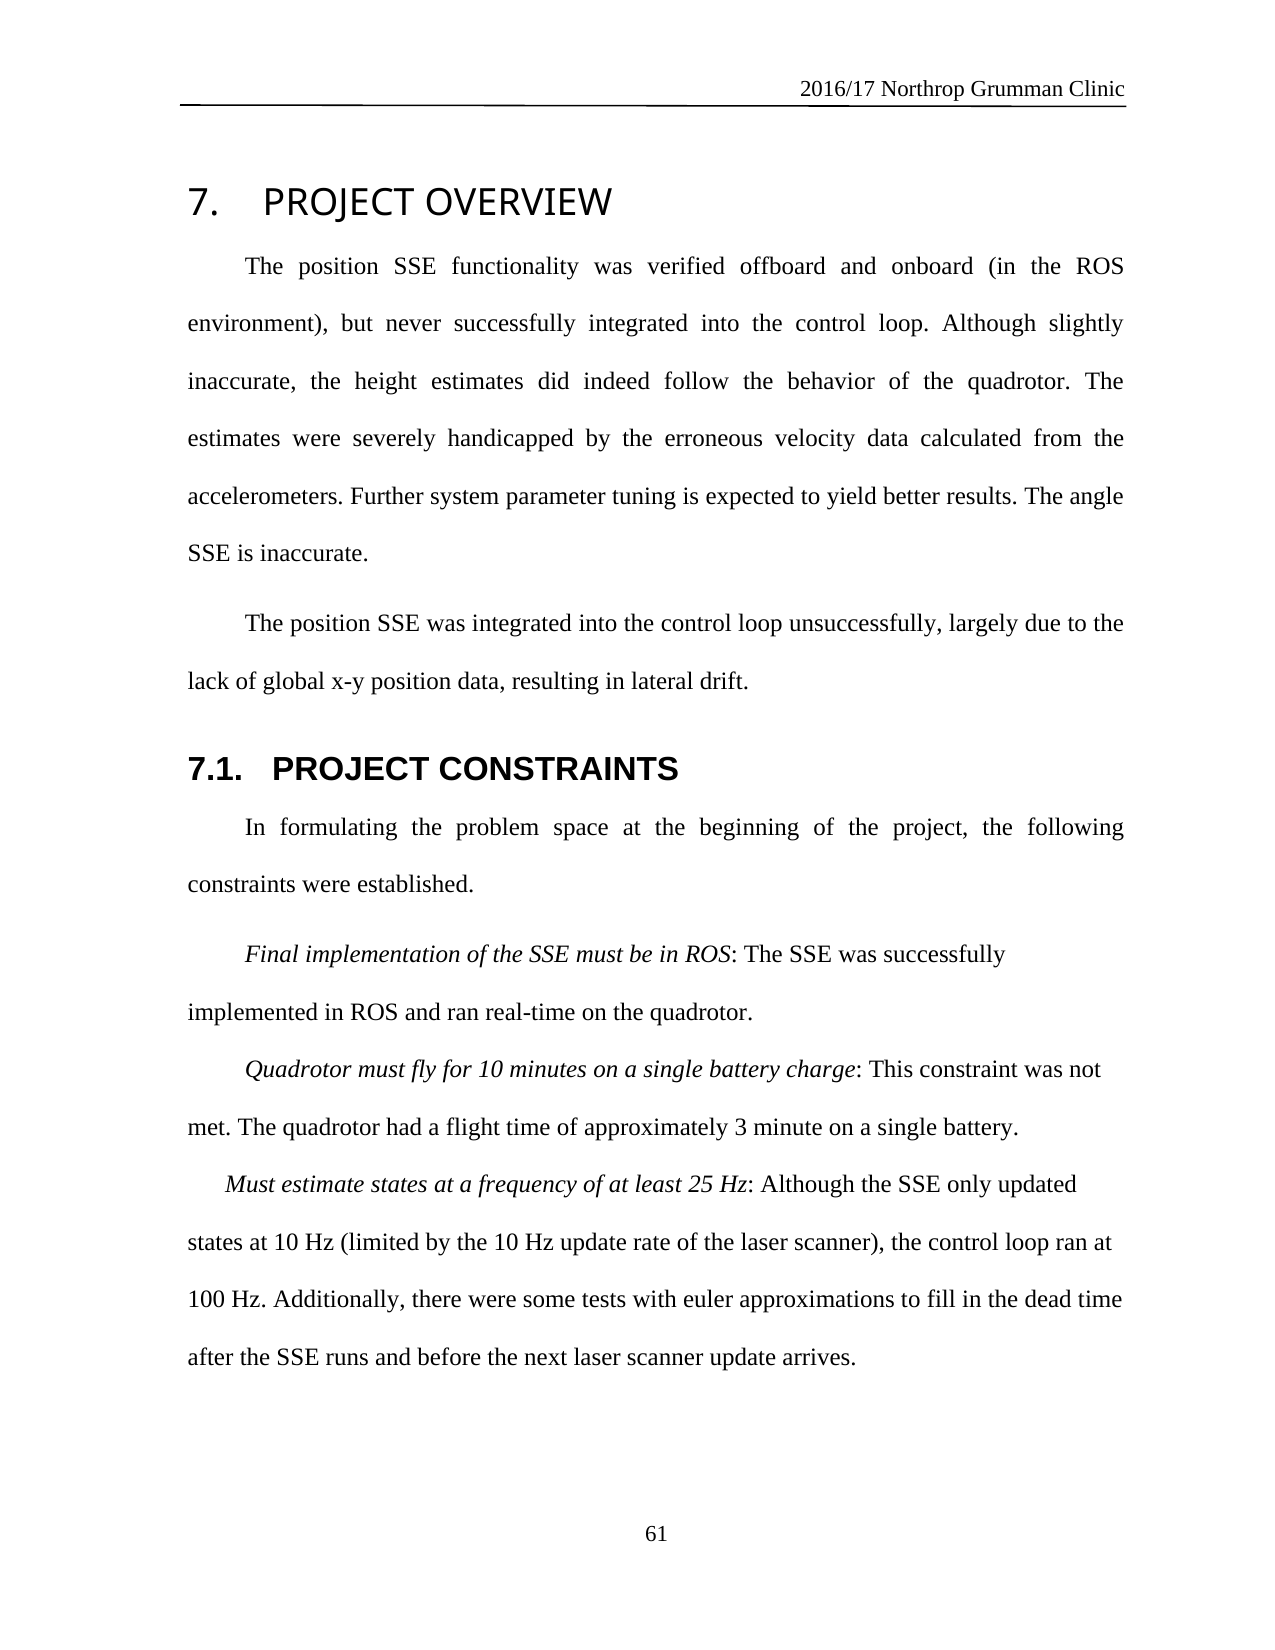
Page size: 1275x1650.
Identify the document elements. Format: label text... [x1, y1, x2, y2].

subtitle Project Constraints [187, 748, 1125, 787]
text The position SSE was integrated into the control loop unsuccessfully, largely due to the lack of global x-y position data, resulting in lateral drift. [187, 608, 1125, 695]
text In formulating the problem space at the beginning of the project, the following constraints were established. [187, 812, 1125, 898]
text Final implementation of the SSE must be in ROS: The SSE was successfully implemented in ROS and ran real-time on the quadrotor. [187, 939, 1125, 1026]
subtitle Project overview [187, 175, 1125, 226]
text The position SSE functionality was verified offboard and onboard (in the ROS environment), but never successfully integrated into the control loop. Although slightly inaccurate, the height estimates did indeed follow the behavior of the quadrotor. The estimates were severely handicapped by the erroneous velocity data calculated from the accelerometers. Further system parameter tuning is expected to yield better results. The angle SSE is inaccurate. [187, 251, 1125, 567]
text Must estimate states at a frequency of at least 25 Hz: Although the SSE only updated states at 10 Hz (limited by the 10 Hz update rate of the laser scanner), the control loop ran at 100 Hz. Additionally, there were some tests with euler approximations to fill in the dead time after the SSE runs and before the next laser scanner update arrives. [187, 1169, 1125, 1371]
text Quadrotor must fly for 10 minutes on a single battery charge: This constraint was not met. The quadrotor had a flight time of approximately 3 minute on a single battery. [187, 1054, 1125, 1141]
